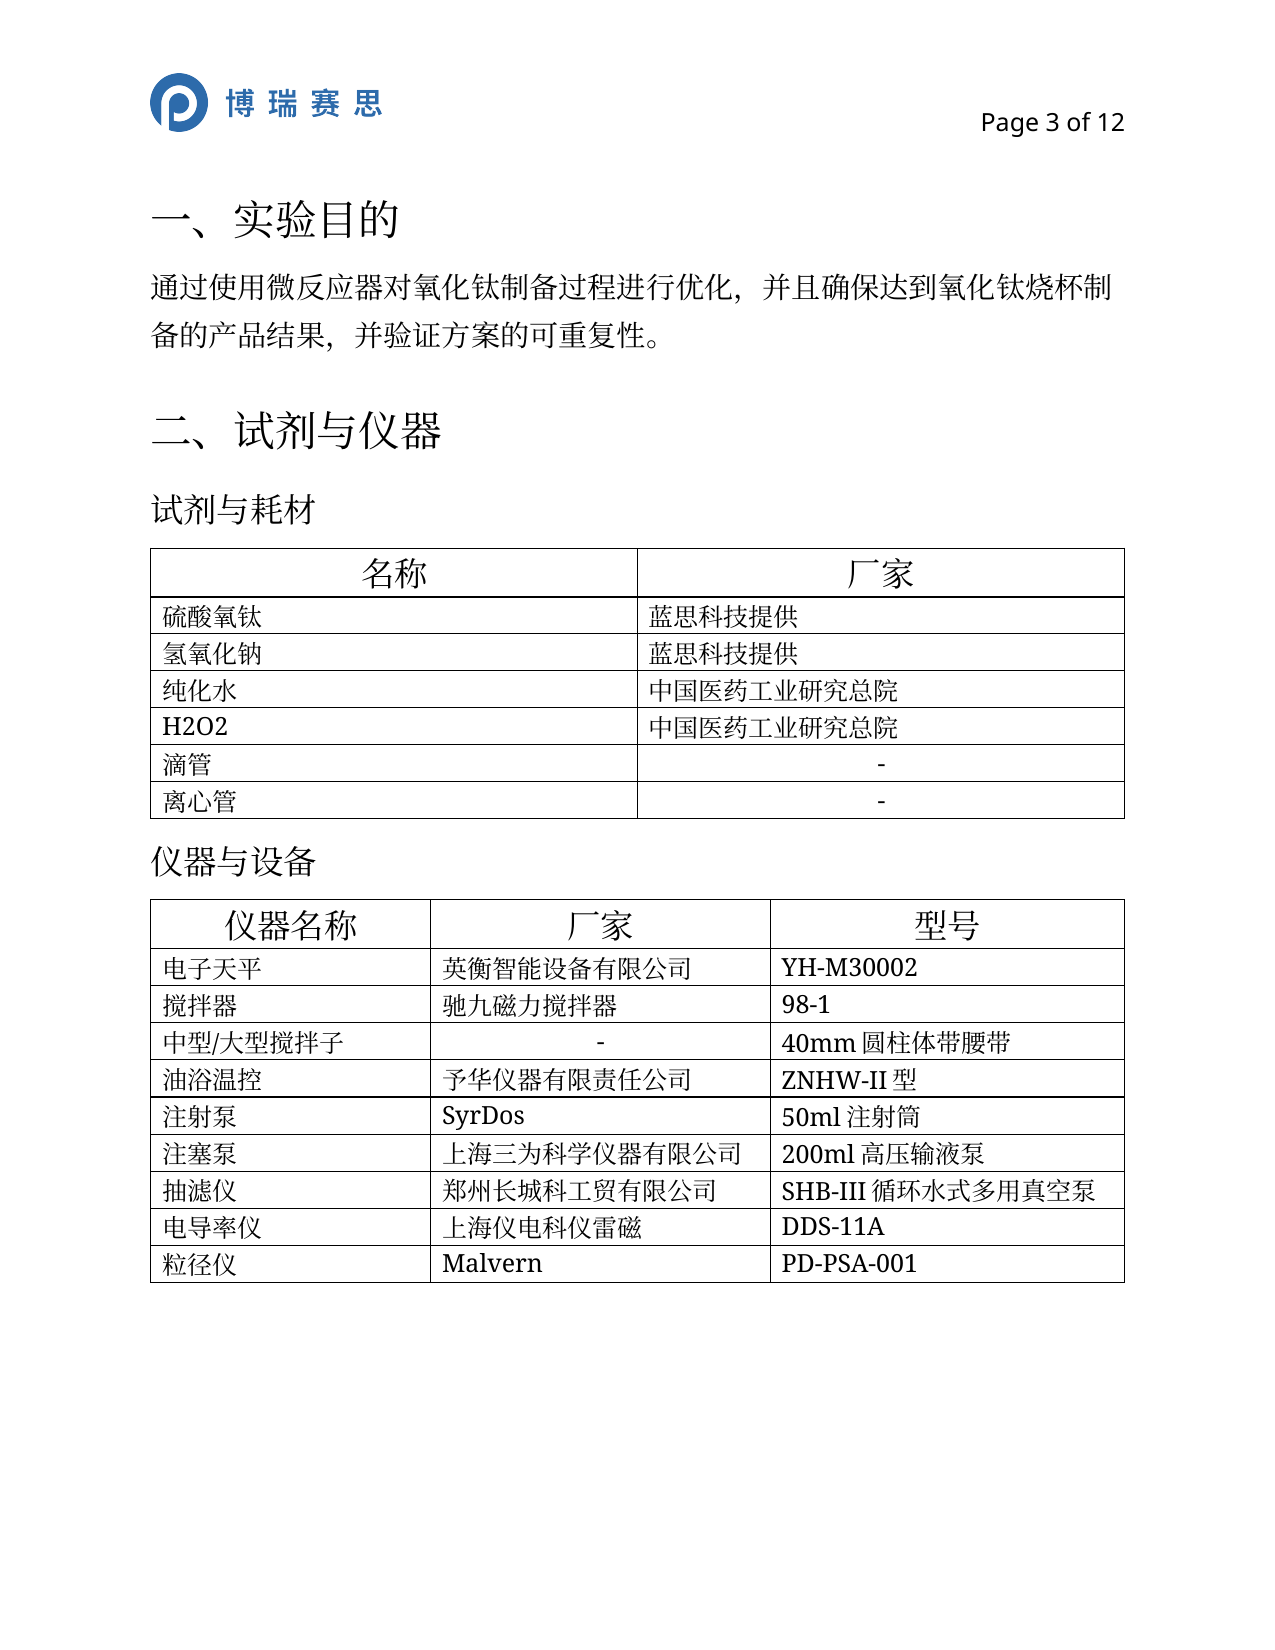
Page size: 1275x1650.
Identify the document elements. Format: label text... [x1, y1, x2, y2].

table_cell 电子天平 [151, 949, 430, 985]
subtitle 一、实验目的 [150, 187, 1125, 247]
table_cell DDS-11A [771, 1209, 1124, 1245]
table_cell - [638, 745, 1124, 781]
table_cell 硫酸氧钛 [151, 598, 637, 633]
table_cell 滴管 [151, 745, 637, 781]
table_cell 50ml注射筒 [771, 1098, 1124, 1133]
table_cell - [638, 782, 1124, 818]
table_cell 200ml高压输液泵 [771, 1135, 1124, 1171]
table_header 型号 [771, 900, 1124, 948]
table_cell 粒径仪 [151, 1246, 430, 1282]
table_cell ZNHW-II型 [771, 1060, 1124, 1096]
table_cell 英衡智能设备有限公司 [431, 949, 770, 985]
text 通过使用微反应器对氧化钛制备过程进行优化，并且确保达到氧化钛烧杯制备的产品结果，并验证方案的可重复性。 [150, 265, 1125, 355]
table_cell 注塞泵 [151, 1135, 430, 1171]
table_cell PD-PSA-001 [771, 1246, 1124, 1282]
table_cell 纯化水 [151, 671, 637, 707]
table_cell 郑州长城科工贸有限公司 [431, 1172, 770, 1208]
table_cell SyrDos [431, 1098, 770, 1133]
table_cell 驰九磁力搅拌器 [431, 986, 770, 1022]
table_cell - [431, 1023, 770, 1059]
table_cell 上海三为科学仪器有限公司 [431, 1135, 770, 1171]
table_cell 离心管 [151, 782, 637, 818]
table_cell 油浴温控 [151, 1060, 430, 1096]
table_cell 上海仪电科仪雷磁 [431, 1209, 770, 1245]
table_cell 予华仪器有限责任公司 [431, 1060, 770, 1096]
table_header 厂家 [638, 549, 1124, 596]
table_cell 中国医药工业研究总院 [638, 708, 1124, 744]
table_cell 中型/大型搅拌子 [151, 1023, 430, 1059]
subtitle 试剂与耗材 [150, 484, 1125, 532]
table_cell 98-1 [771, 986, 1124, 1022]
table_cell 注射泵 [151, 1098, 430, 1133]
table_cell 中国医药工业研究总院 [638, 671, 1124, 707]
table_cell H2O2 [151, 708, 637, 744]
table_cell SHB-III循环水式多用真空泵 [771, 1172, 1124, 1208]
table_cell YH-M30002 [771, 949, 1124, 985]
table_cell 氢氧化钠 [151, 634, 637, 670]
subtitle 仪器与设备 [150, 836, 1125, 884]
table_cell 蓝思科技提供 [638, 598, 1124, 633]
table_header 厂家 [431, 900, 770, 948]
table_cell 抽滤仪 [151, 1172, 430, 1208]
picture [150, 73, 382, 132]
table_cell 搅拌器 [151, 986, 430, 1022]
table_cell Malvern [431, 1246, 770, 1282]
table_header 仪器名称 [151, 900, 430, 948]
table_cell 电导率仪 [151, 1209, 430, 1245]
table_header 名称 [151, 549, 637, 596]
subtitle 二、试剂与仪器 [150, 398, 1125, 458]
table_cell 蓝思科技提供 [638, 634, 1124, 670]
table_cell 40mm圆柱体带腰带 [771, 1023, 1124, 1059]
